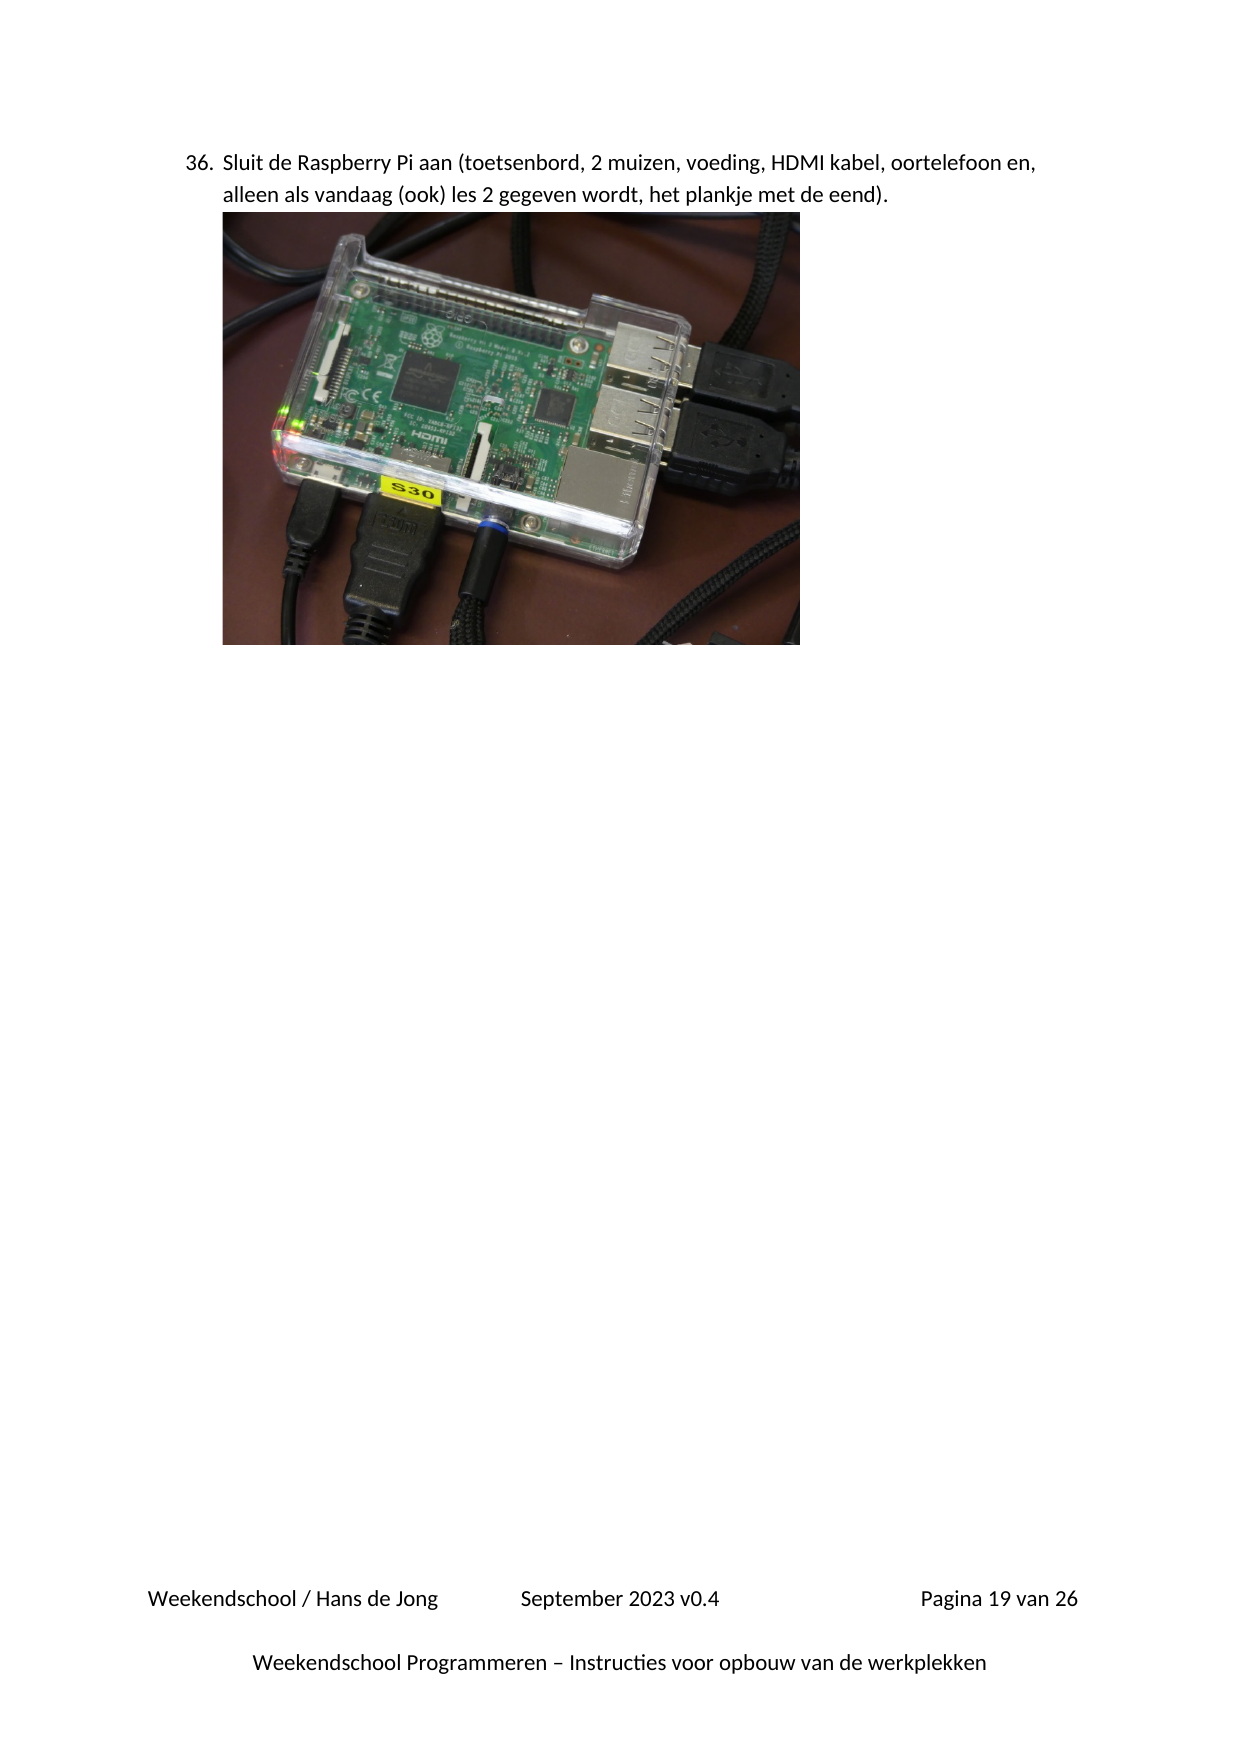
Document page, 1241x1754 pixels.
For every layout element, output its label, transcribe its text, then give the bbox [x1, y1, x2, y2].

picture [222, 212, 800, 645]
